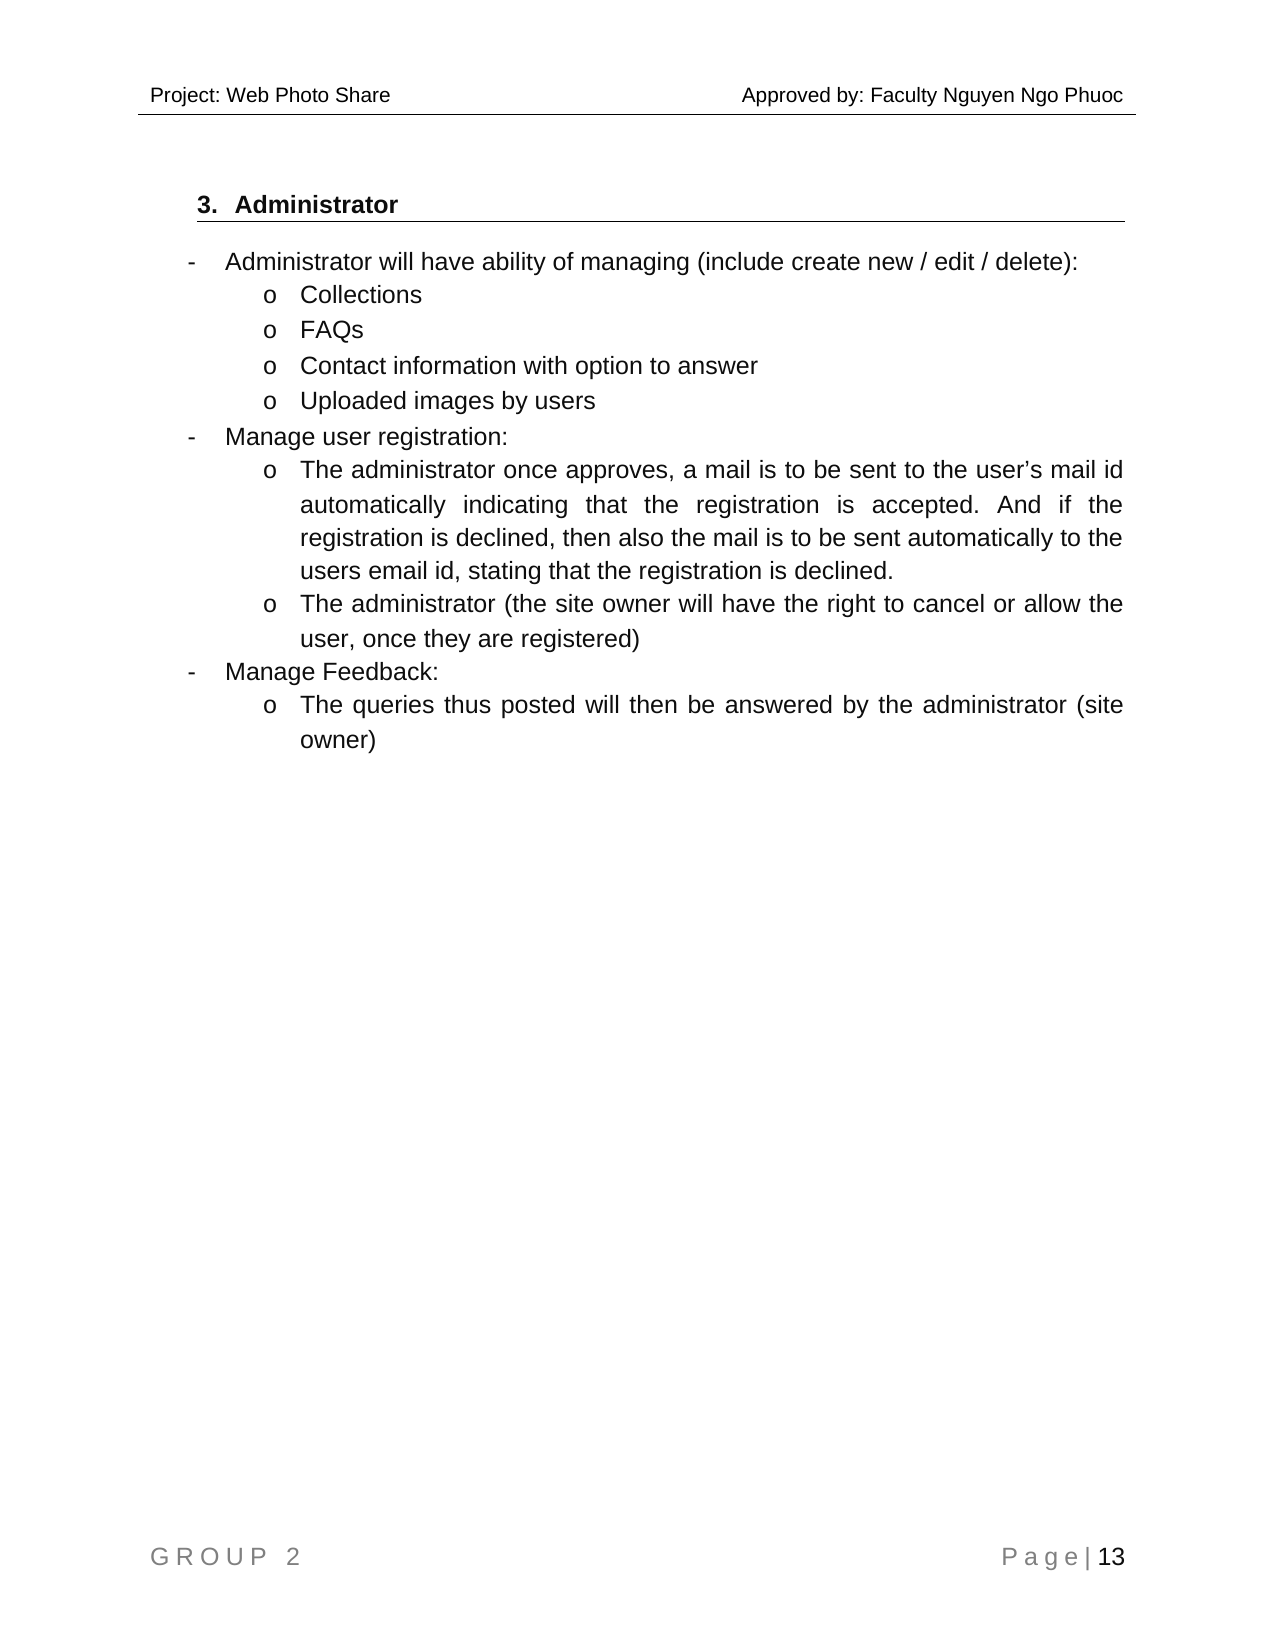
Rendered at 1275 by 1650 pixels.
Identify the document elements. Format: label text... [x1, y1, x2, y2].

list Collections [262, 280, 1125, 311]
subtitle Administrator [197, 190, 1125, 221]
list FAQs [262, 315, 1125, 346]
list The queries thus posted will then be answered by the administrator (site owner) [262, 690, 1125, 754]
list The administrator once approves, a mail is to be sent to the user’s mail id automatically indicating that the registration is accepted. And if the registration is declined, then also the mail is to be sent automatically to the users email id, stating that the registration is declined. [262, 455, 1125, 585]
list Manage user registration: [187, 422, 1125, 451]
list The administrator (the site owner will have the right to cancel or allow the user, once they are registered) [262, 589, 1125, 653]
list Uploaded images by users [262, 386, 1125, 417]
list Contact information with option to answer [262, 351, 1125, 382]
list Manage Feedback: [187, 657, 1125, 686]
list Administrator will have ability of managing (include create new / edit / delete): [187, 247, 1125, 275]
